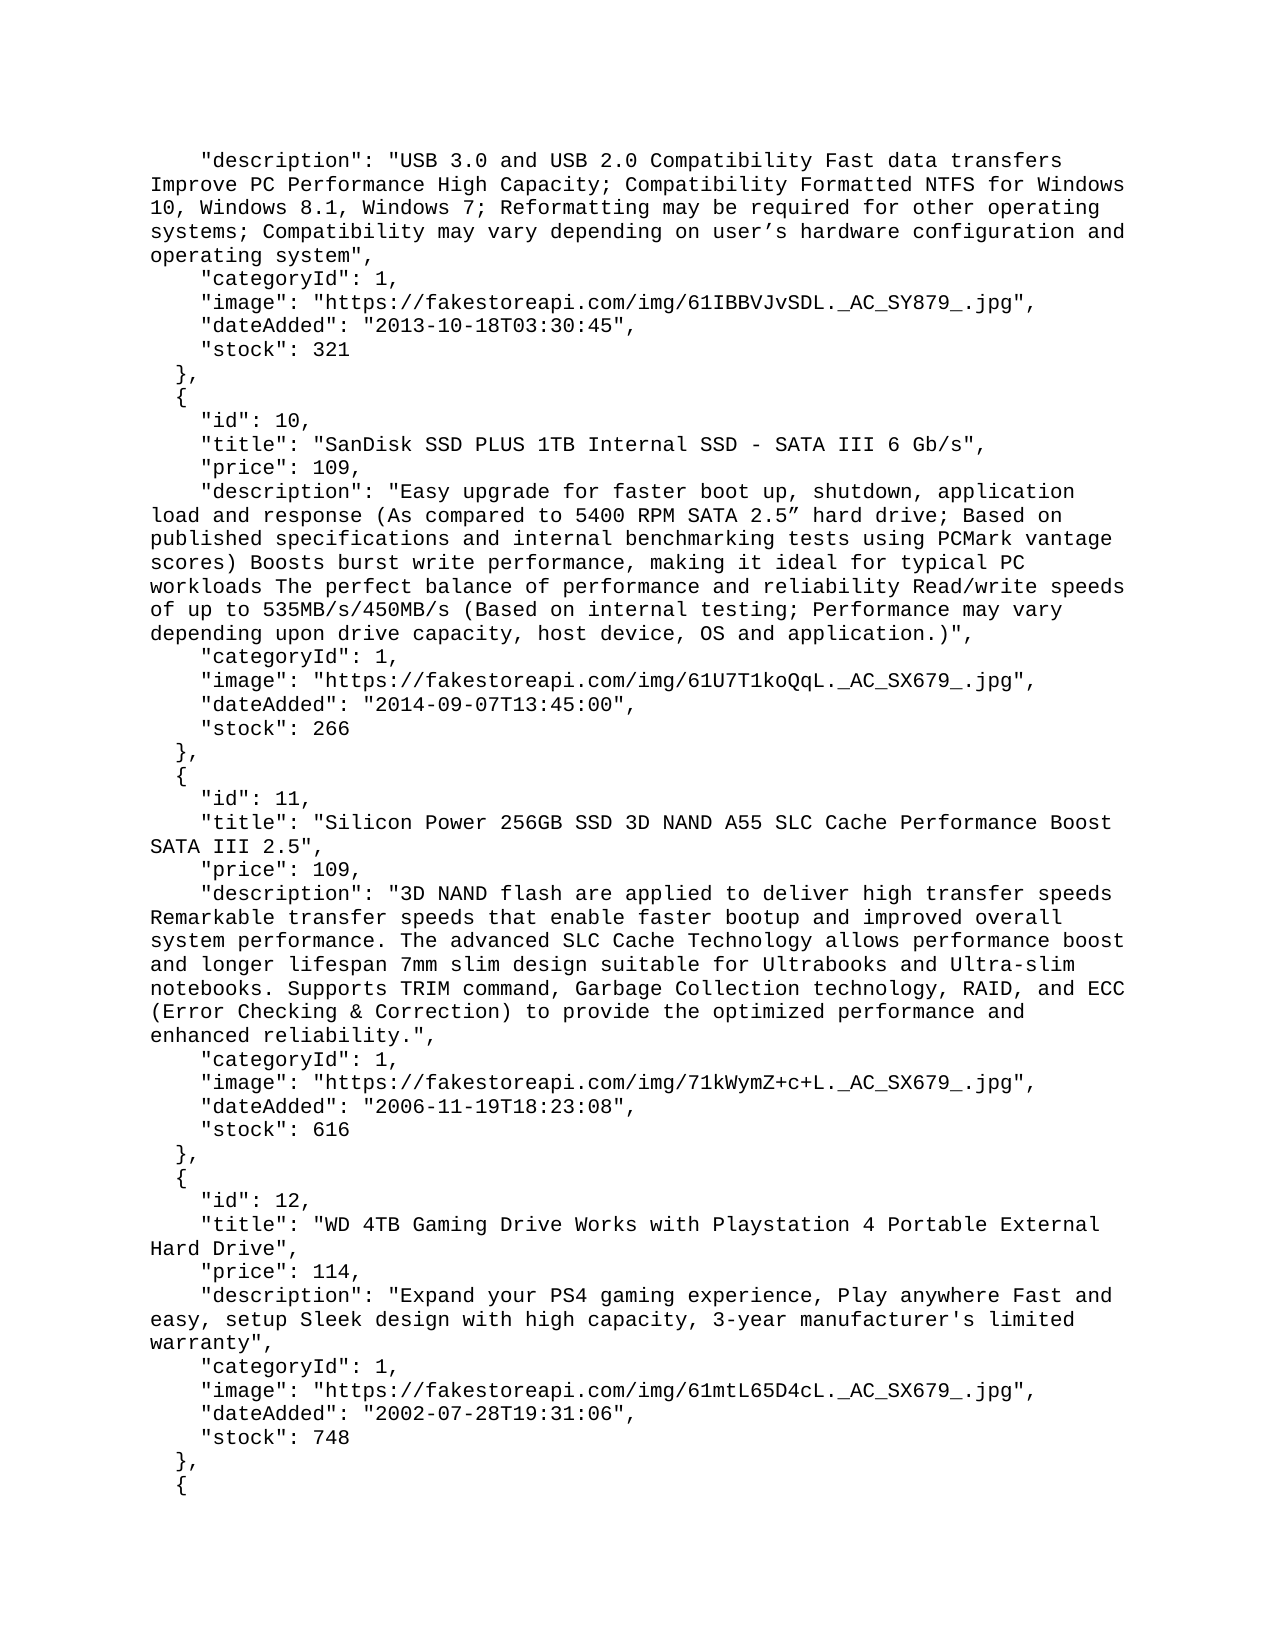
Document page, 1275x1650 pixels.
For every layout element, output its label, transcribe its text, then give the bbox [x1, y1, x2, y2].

text }, [150, 741, 1125, 765]
text "description": "Expand your PS4 gaming experience, Play anywhere Fast and easy, setup Sleek design with high capacity, 3-year manufacturer's limited warranty", [150, 1285, 1125, 1356]
text "categoryId": 1, [150, 1356, 1125, 1379]
text "title": "SanDisk SSD PLUS 1TB Internal SSD - SATA III 6 Gb/s", [150, 434, 1125, 457]
text "price": 109, [150, 457, 1125, 481]
text { [150, 1167, 1125, 1190]
text "description": "USB 3.0 and USB 2.0 Compatibility Fast data transfers Improve PC Performance High Capacity; Compatibility Formatted NTFS for Windows 10, Windows 8.1, Windows 7; Reformatting may be required for other operating systems; Compatibility may vary depending on user’s hardware configuration and operating system", [150, 150, 1125, 268]
text "stock": 266 [150, 717, 1125, 741]
text "dateAdded": "2002-07-28T19:31:06", [150, 1403, 1125, 1427]
text "price": 114, [150, 1261, 1125, 1285]
text { [150, 386, 1125, 410]
text "categoryId": 1, [150, 647, 1125, 670]
text }, [150, 363, 1125, 386]
text { [150, 765, 1125, 788]
text { [150, 1474, 1125, 1498]
text "image": "https://fakestoreapi.com/img/61IBBVJvSDL._AC_SY879_.jpg", [150, 292, 1125, 316]
text "image": "https://fakestoreapi.com/img/61U7T1koQqL._AC_SX679_.jpg", [150, 670, 1125, 694]
text "stock": 748 [150, 1427, 1125, 1451]
text "image": "https://fakestoreapi.com/img/71kWymZ+c+L._AC_SX679_.jpg", [150, 1072, 1125, 1096]
text "categoryId": 1, [150, 268, 1125, 292]
text "id": 12, [150, 1190, 1125, 1214]
text "stock": 321 [150, 339, 1125, 363]
text "image": "https://fakestoreapi.com/img/61mtL65D4cL._AC_SX679_.jpg", [150, 1379, 1125, 1403]
text }, [150, 1451, 1125, 1474]
text "dateAdded": "2014-09-07T13:45:00", [150, 694, 1125, 717]
text "stock": 616 [150, 1119, 1125, 1143]
text "description": "Easy upgrade for faster boot up, shutdown, application load and response (As compared to 5400 RPM SATA 2.5” hard drive; Based on published specifications and internal benchmarking tests using PCMark vantage scores) Boosts burst write performance, making it ideal for typical PC workloads The perfect balance of performance and reliability Read/write speeds of up to 535MB/s/450MB/s (Based on internal testing; Performance may vary depending upon drive capacity, host device, OS and application.)", [150, 481, 1125, 647]
text "title": "WD 4TB Gaming Drive Works with Playstation 4 Portable External Hard Drive", [150, 1214, 1125, 1261]
text "categoryId": 1, [150, 1048, 1125, 1072]
text }, [150, 1143, 1125, 1167]
text "id": 10, [150, 410, 1125, 434]
text "dateAdded": "2006-11-19T18:23:08", [150, 1096, 1125, 1119]
text "title": "Silicon Power 256GB SSD 3D NAND A55 SLC Cache Performance Boost SATA III 2.5", [150, 812, 1125, 859]
text "price": 109, [150, 859, 1125, 883]
text "dateAdded": "2013-10-18T03:30:45", [150, 316, 1125, 339]
text "description": "3D NAND flash are applied to deliver high transfer speeds Remarkable transfer speeds that enable faster bootup and improved overall system performance. The advanced SLC Cache Technology allows performance boost and longer lifespan 7mm slim design suitable for Ultrabooks and Ultra-slim notebooks. Supports TRIM command, Garbage Collection technology, RAID, and ECC (Error Checking & Correction) to provide the optimized performance and enhanced reliability.", [150, 883, 1125, 1048]
text "id": 11, [150, 788, 1125, 812]
